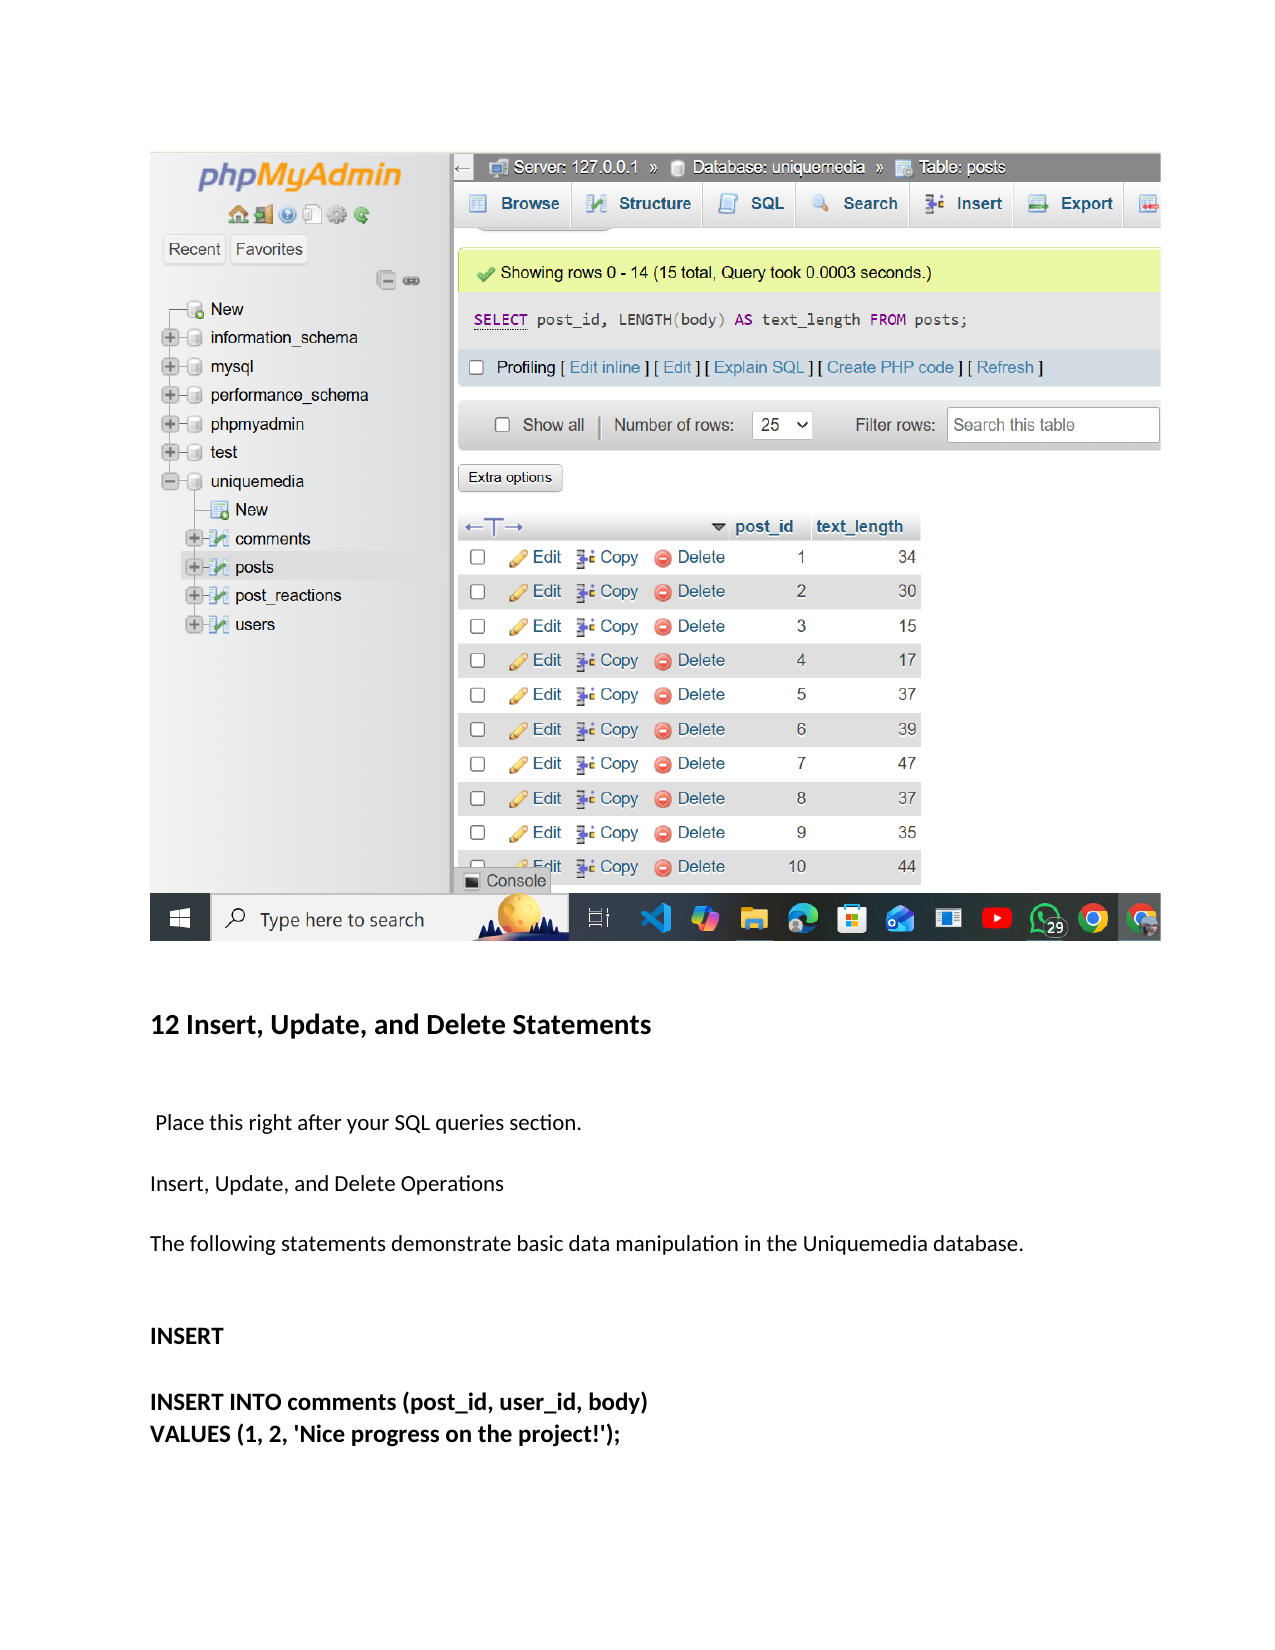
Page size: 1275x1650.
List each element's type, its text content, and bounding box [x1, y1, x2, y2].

text Insert, Update, and Delete Operations [150, 1169, 1125, 1197]
text Place this right after your SQL queries section. [150, 1108, 1125, 1136]
text VALUES (1, 2, 'Nice progress on the project!'); [150, 1418, 1125, 1449]
text INSERT [150, 1320, 1125, 1350]
picture [150, 150, 1161, 941]
text The following statements demonstrate basic data manipulation in the Uniquemedia database. [150, 1229, 1125, 1257]
text INSERT INTO comments (post_id, user_id, body) [150, 1386, 1125, 1416]
text 12 Insert, Update, and Delete Statements [150, 1006, 1125, 1042]
